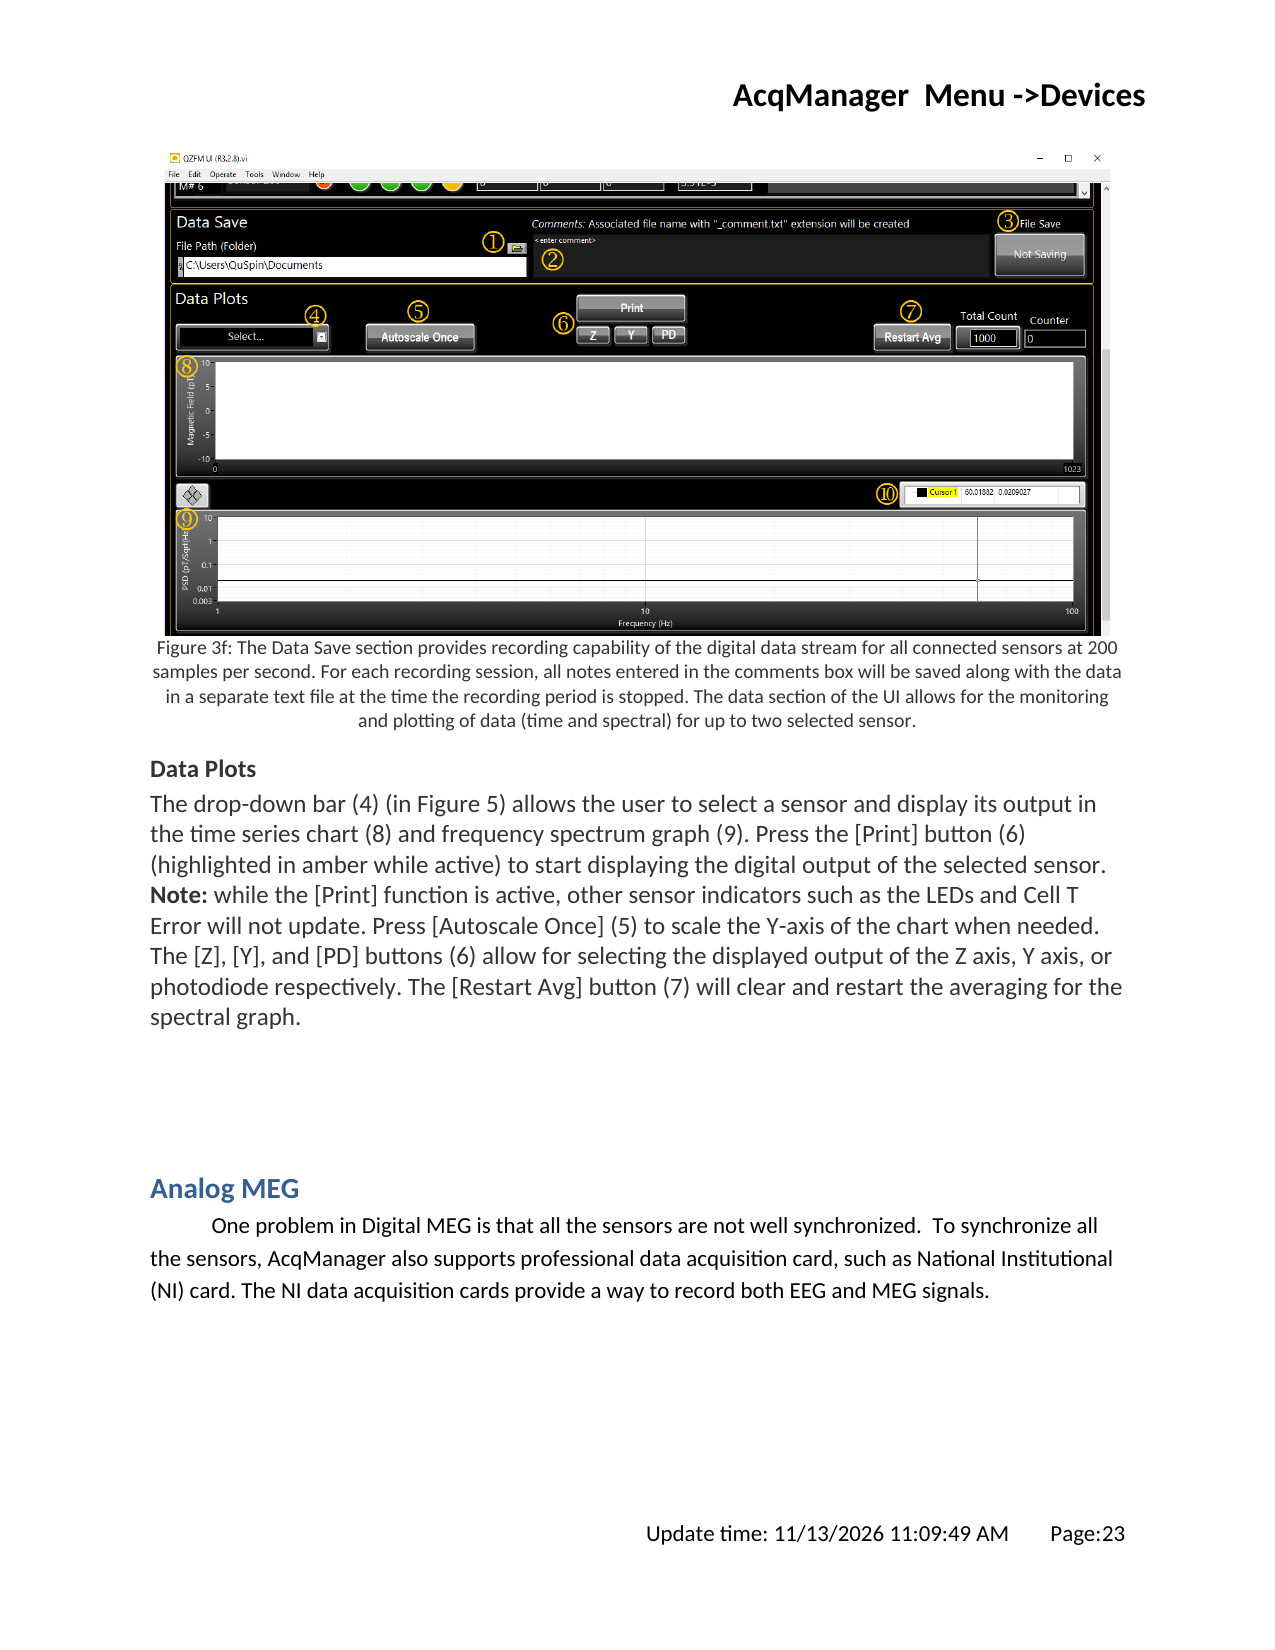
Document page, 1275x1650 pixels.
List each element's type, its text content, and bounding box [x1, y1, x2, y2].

text The drop-down bar (4) (in Figure 5) allows the user to select a sensor and display its output in the time series chart (8) and frequency spectrum graph (9). Press the [Print] button (6) (highlighted in amber while active) to start displaying the digital output of the selected sensor. Note: while the [Print] function is active, other sensor indicators such as the LEDs and Cell T Error will not update. Press [Autoscale Once] (5) to scale the Y-axis of the chart when needed. The [Z], [Y], and [PD] buttons (6) allow for selecting the displayed output of the Z axis, Y axis, or photodiode respectively. The [Restart Avg] button (7) will clear and restart the averaging for the spectral graph. [150, 788, 1125, 1032]
text One problem in Digital MEG is that all the sensors are not well synchronized. To synchronize all the sensors, AcqManager also supports professional data acquisition card, such as National Institutional (NI) card. The NI data acquisition cards provide a way to record both EEG and MEG signals. [150, 1212, 1125, 1304]
picture [164, 150, 1111, 636]
text Figure 3f: The Data Save section provides recording capability of the digital data stream for all connected sensors at 200 samples per second. For each recording session, all notes entered in the comments box will be saved along with the data in a separate text file at the time the recording period is stopped. The data section of the UI allows for the monitoring and plotting of data (time and spectral) for up to two selected sensor. [150, 635, 1125, 732]
subtitle Data Plots [150, 753, 1125, 783]
subtitle Analog MEG [150, 1171, 1125, 1206]
